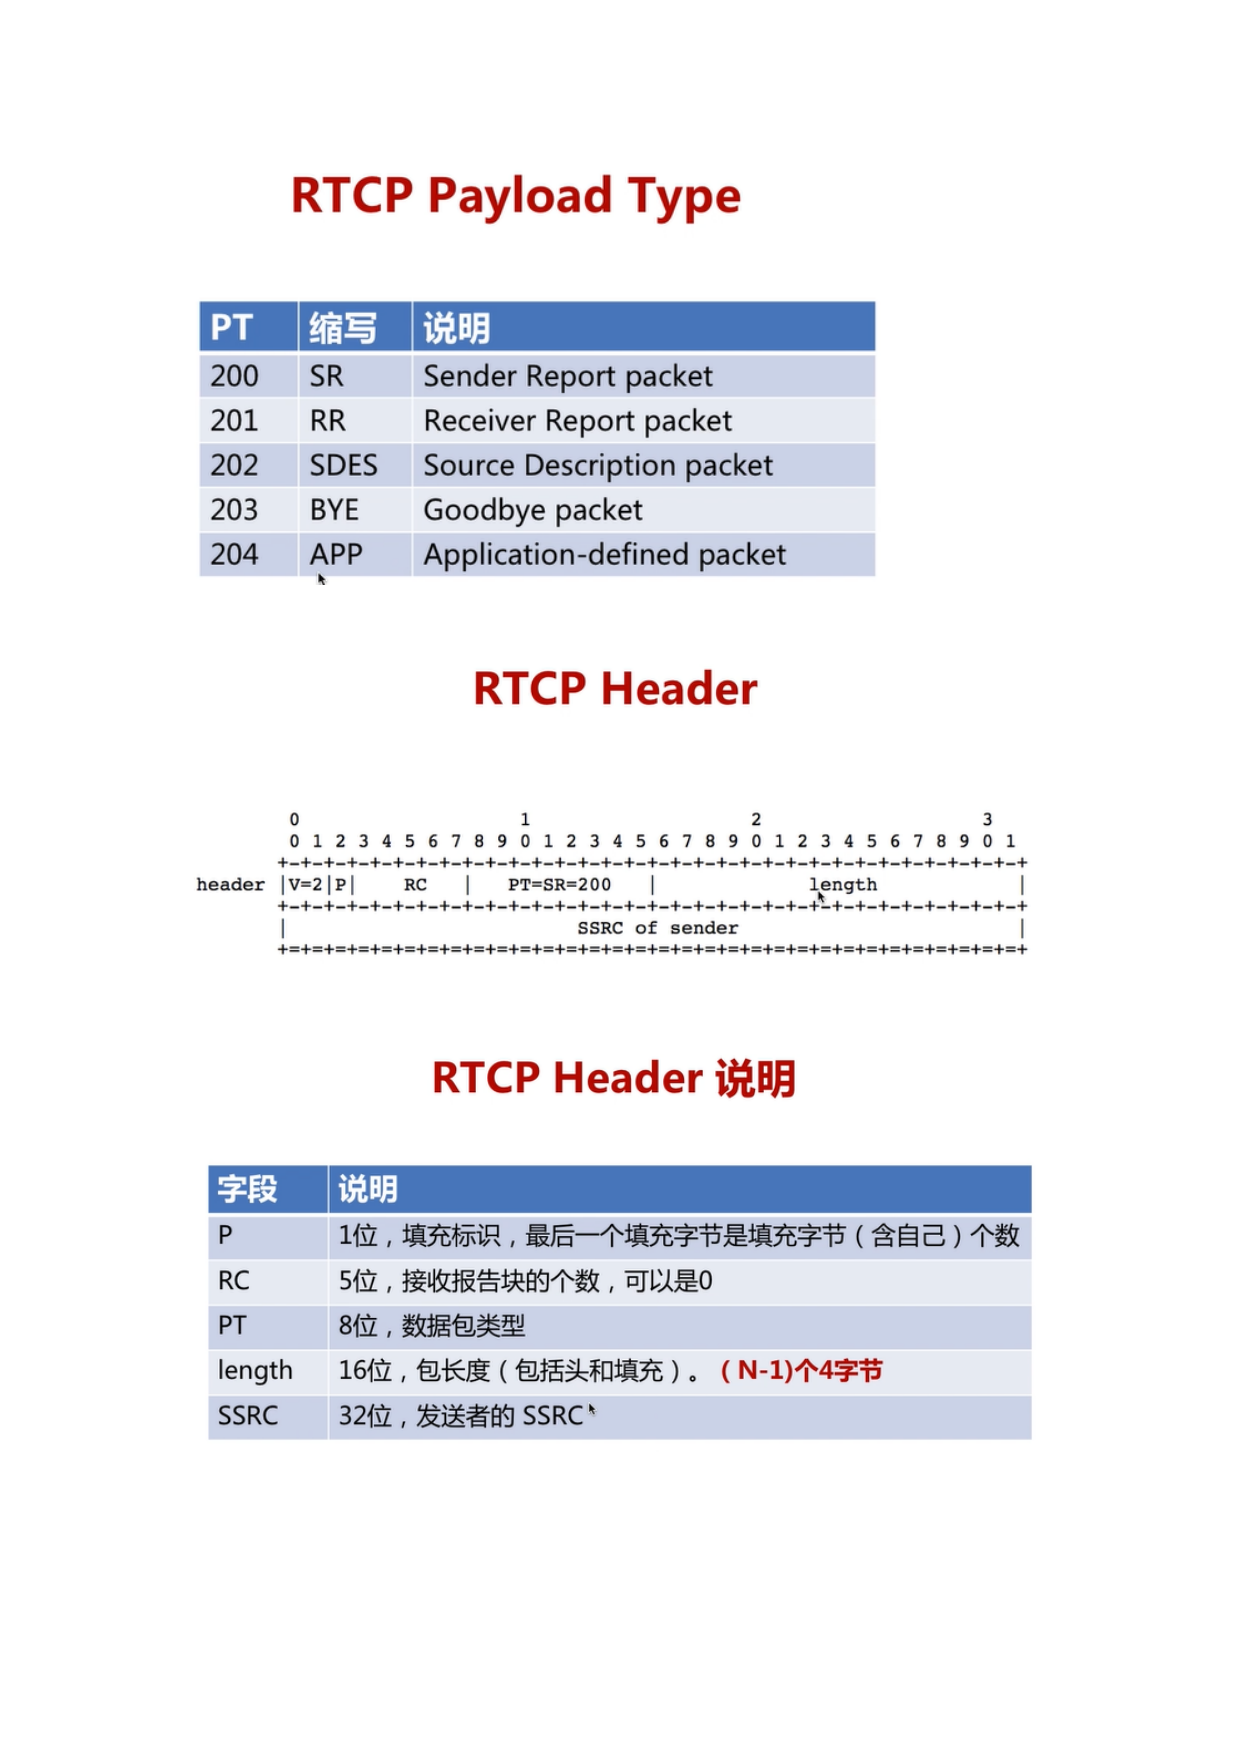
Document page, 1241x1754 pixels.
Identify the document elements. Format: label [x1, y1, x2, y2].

picture [187, 162, 893, 585]
picture [187, 649, 1053, 971]
picture [187, 1039, 1053, 1452]
